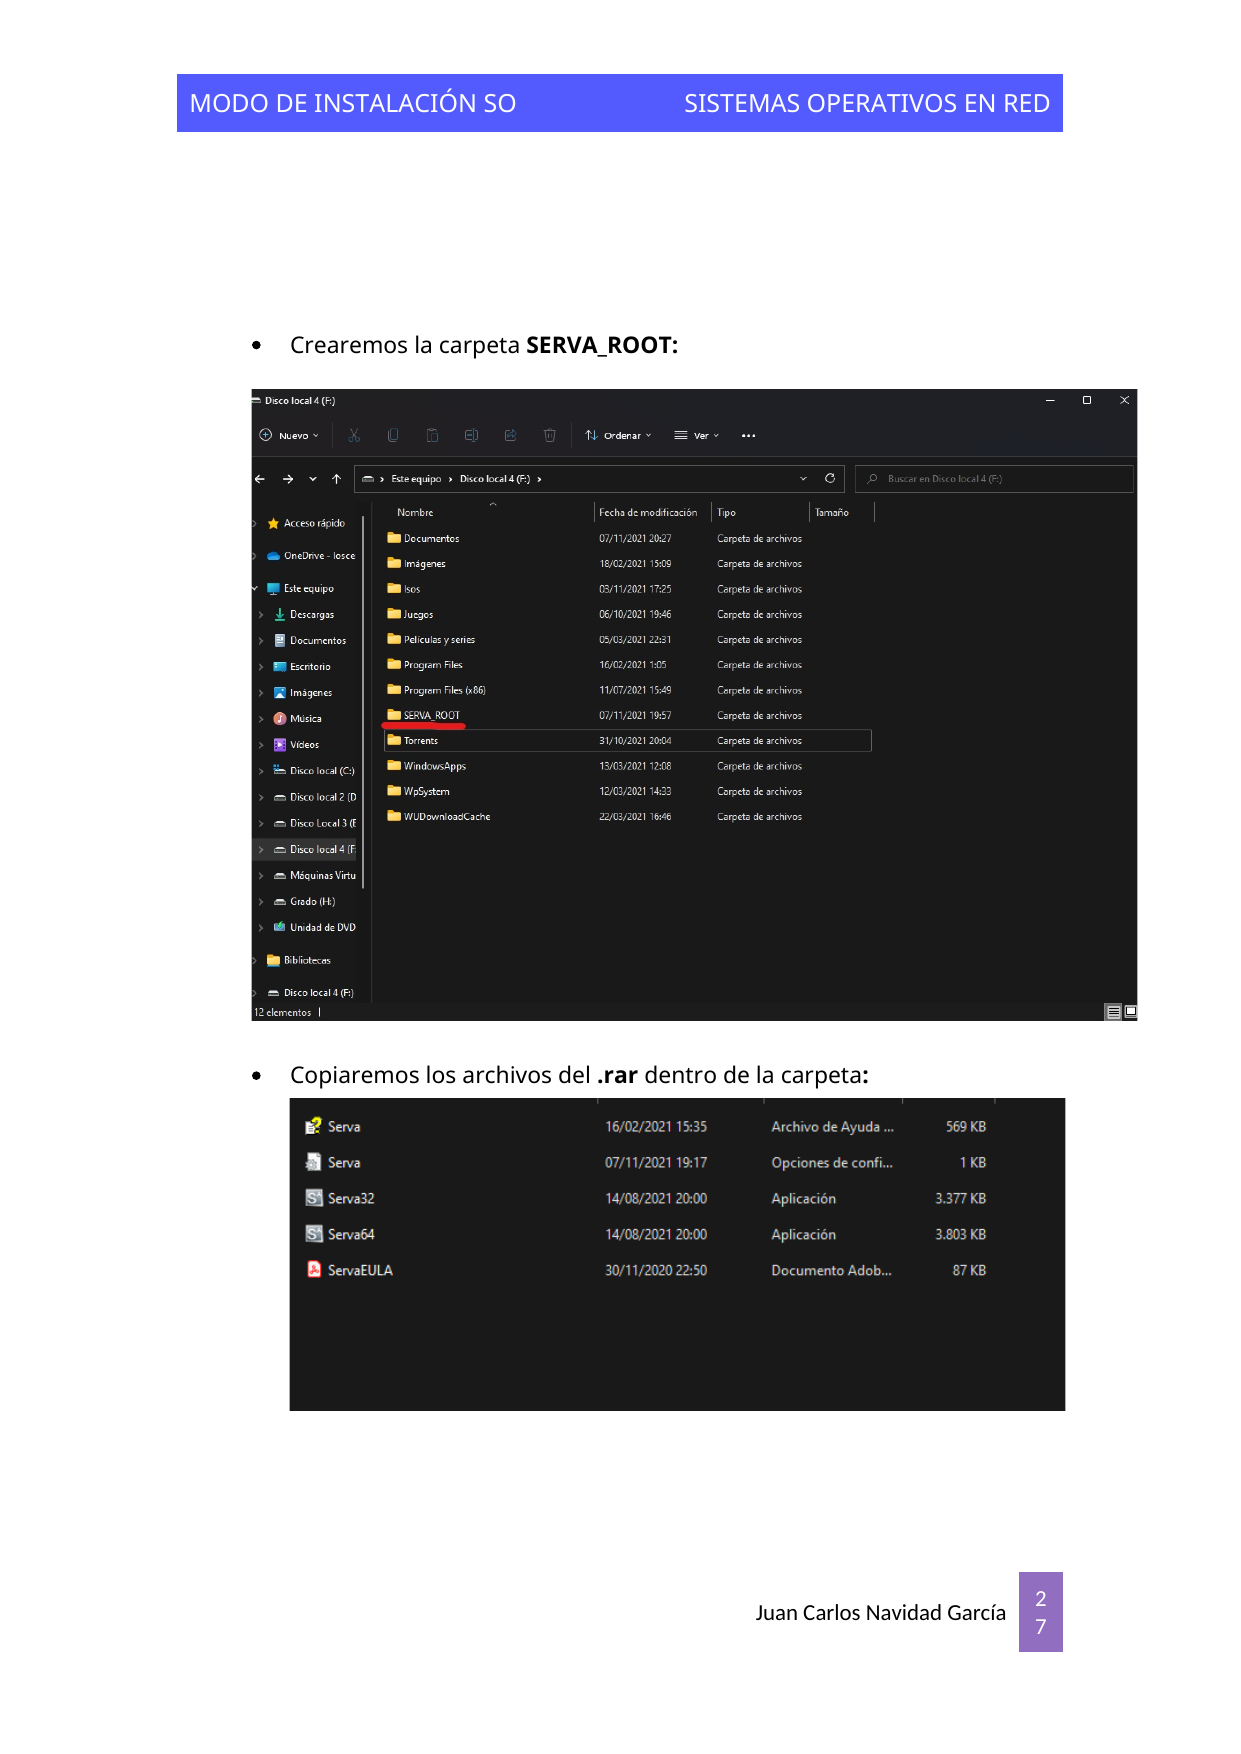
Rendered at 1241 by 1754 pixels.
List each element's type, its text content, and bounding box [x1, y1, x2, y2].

picture [289, 1098, 1066, 1411]
list Crearemos la carpeta SERVA_ROOT: [252, 328, 1063, 360]
list Copiaremos los archivos del .rar dentro de la carpeta: [252, 1059, 1063, 1090]
picture [251, 389, 1138, 1021]
